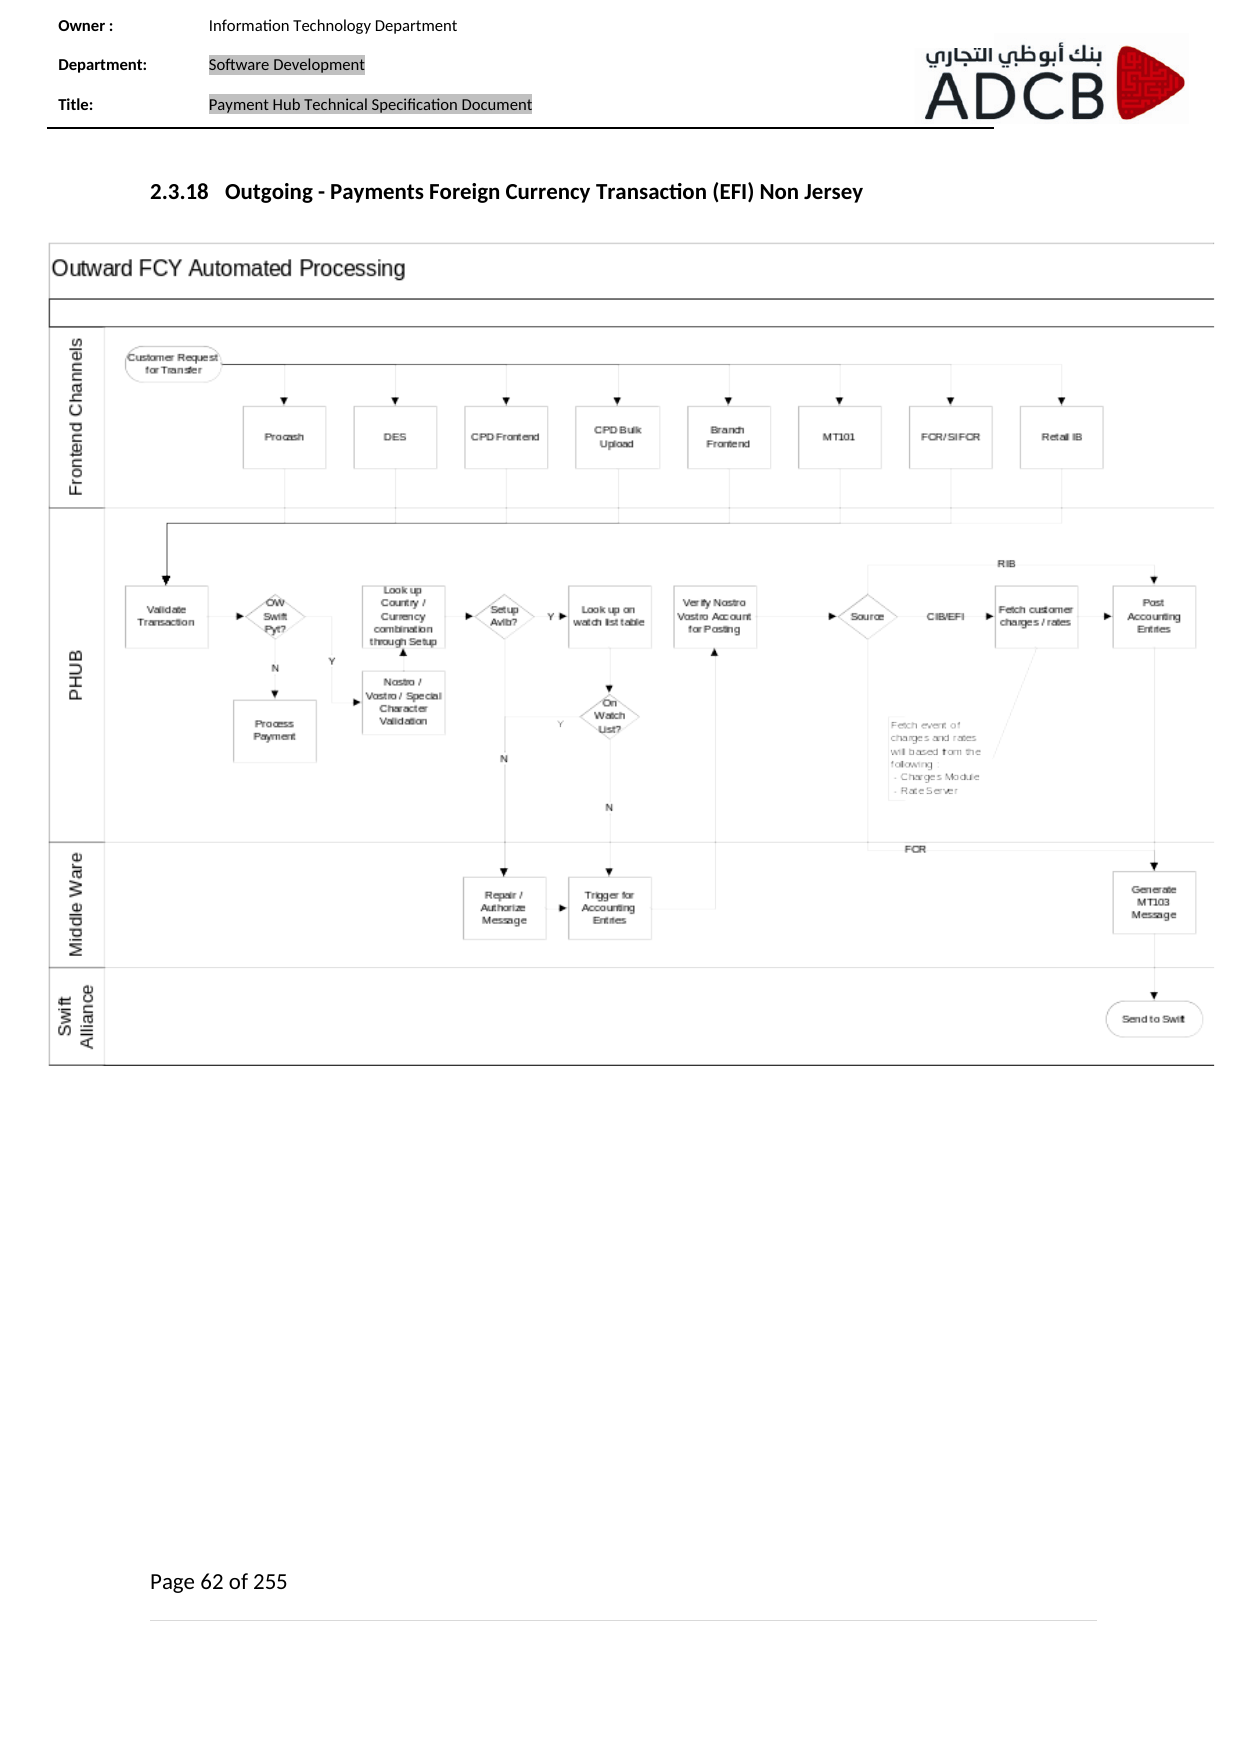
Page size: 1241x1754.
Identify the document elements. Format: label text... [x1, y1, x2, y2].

list Outgoing - Payments Foreign Currency Transaction (EFI) Non Jersey [150, 177, 1097, 206]
picture [914, 33, 1189, 124]
